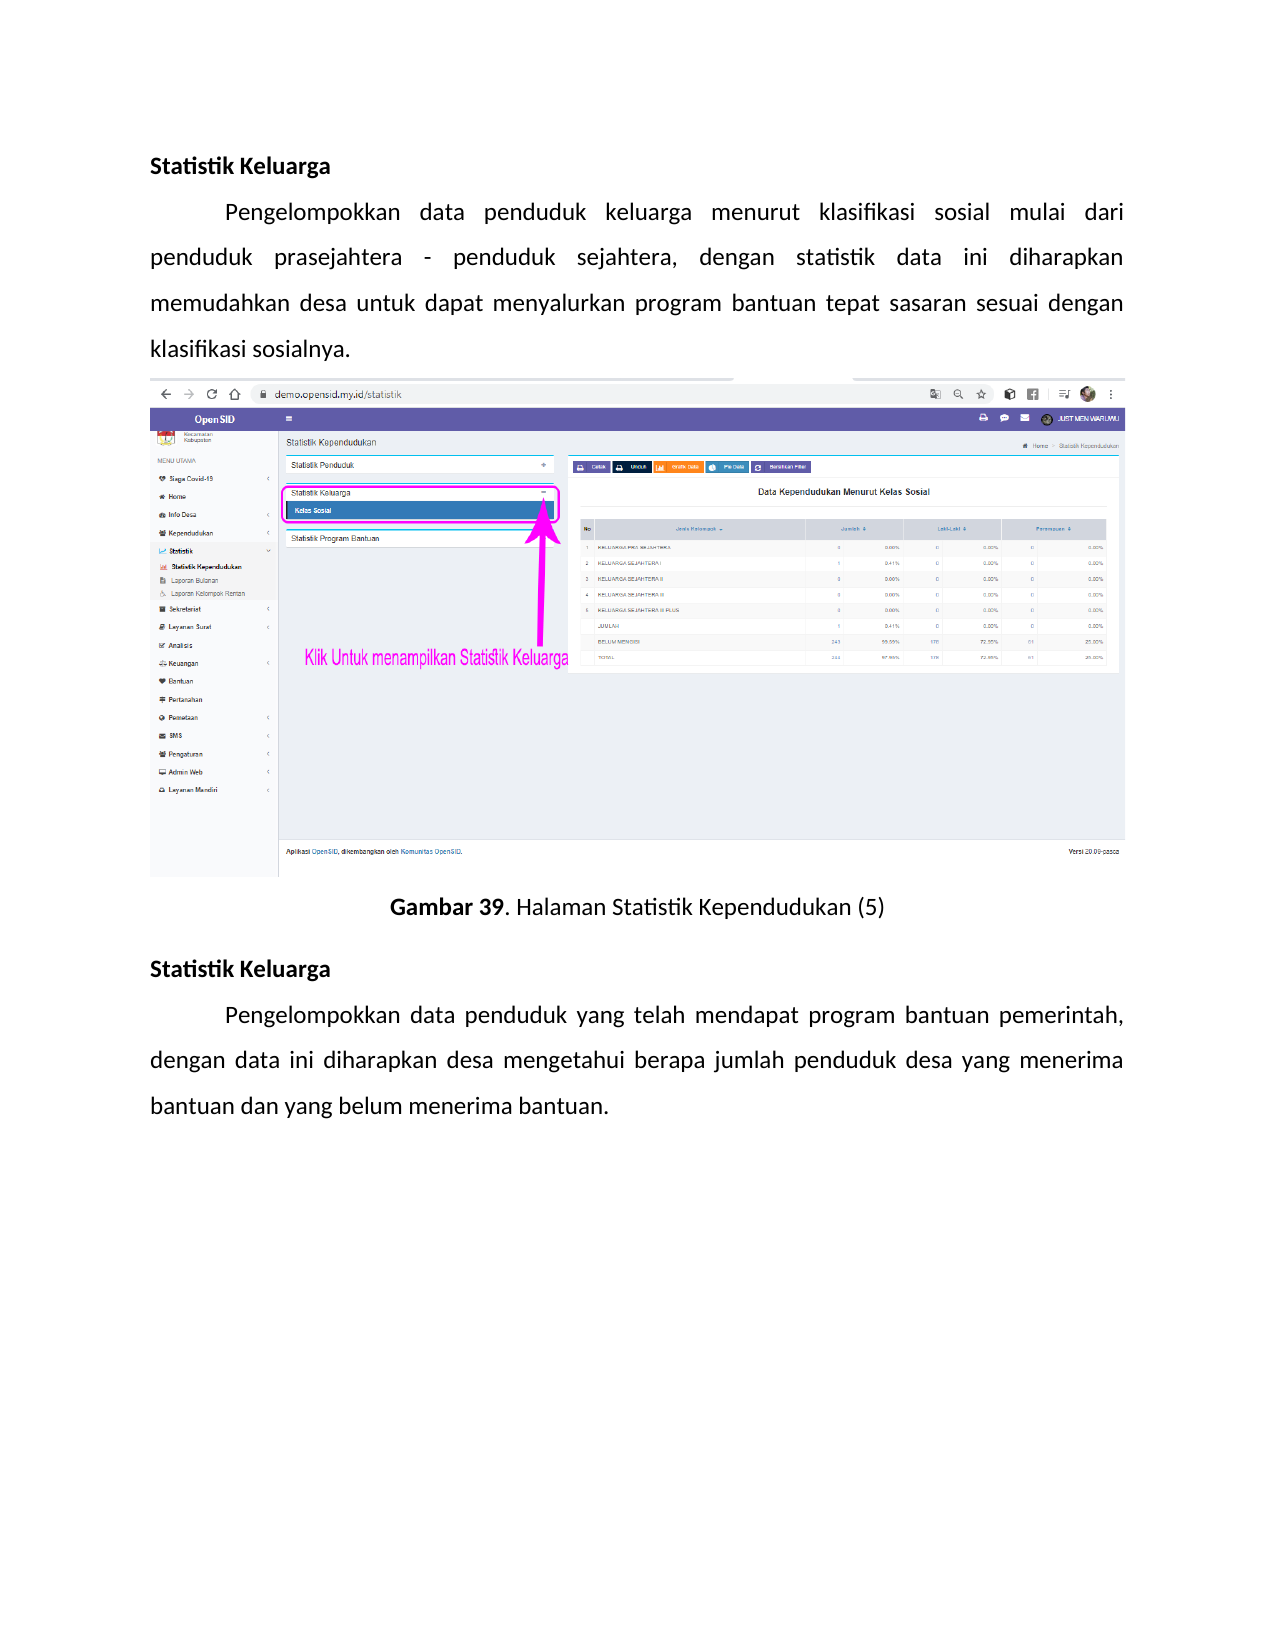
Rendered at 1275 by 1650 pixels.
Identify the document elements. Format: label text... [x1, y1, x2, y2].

text Pengelompokkan data penduduk keluarga menurut klasifikasi sosial mulai dari penduduk prasejahtera - penduduk sejahtera, dengan statistik data ini diharapkan memudahkan desa untuk dapat menyalurkan program bantuan tepat sasaran sesuai dengan klasifikasi sosialnya. [150, 196, 1125, 363]
text Pengelompokkan data penduduk yang telah mendapat program bantuan pemerintah, dengan data ini diharapkan desa mengetahui berapa jumlah penduduk desa yang menerima bantuan dan yang belum menerima bantuan. [150, 999, 1125, 1121]
picture [150, 378, 1125, 877]
text Gambar 39. Halaman Statistik Kependudukan (5) [150, 891, 1125, 921]
text Statistik Keluarga [150, 953, 1125, 983]
text Statistik Keluarga [150, 150, 1125, 181]
